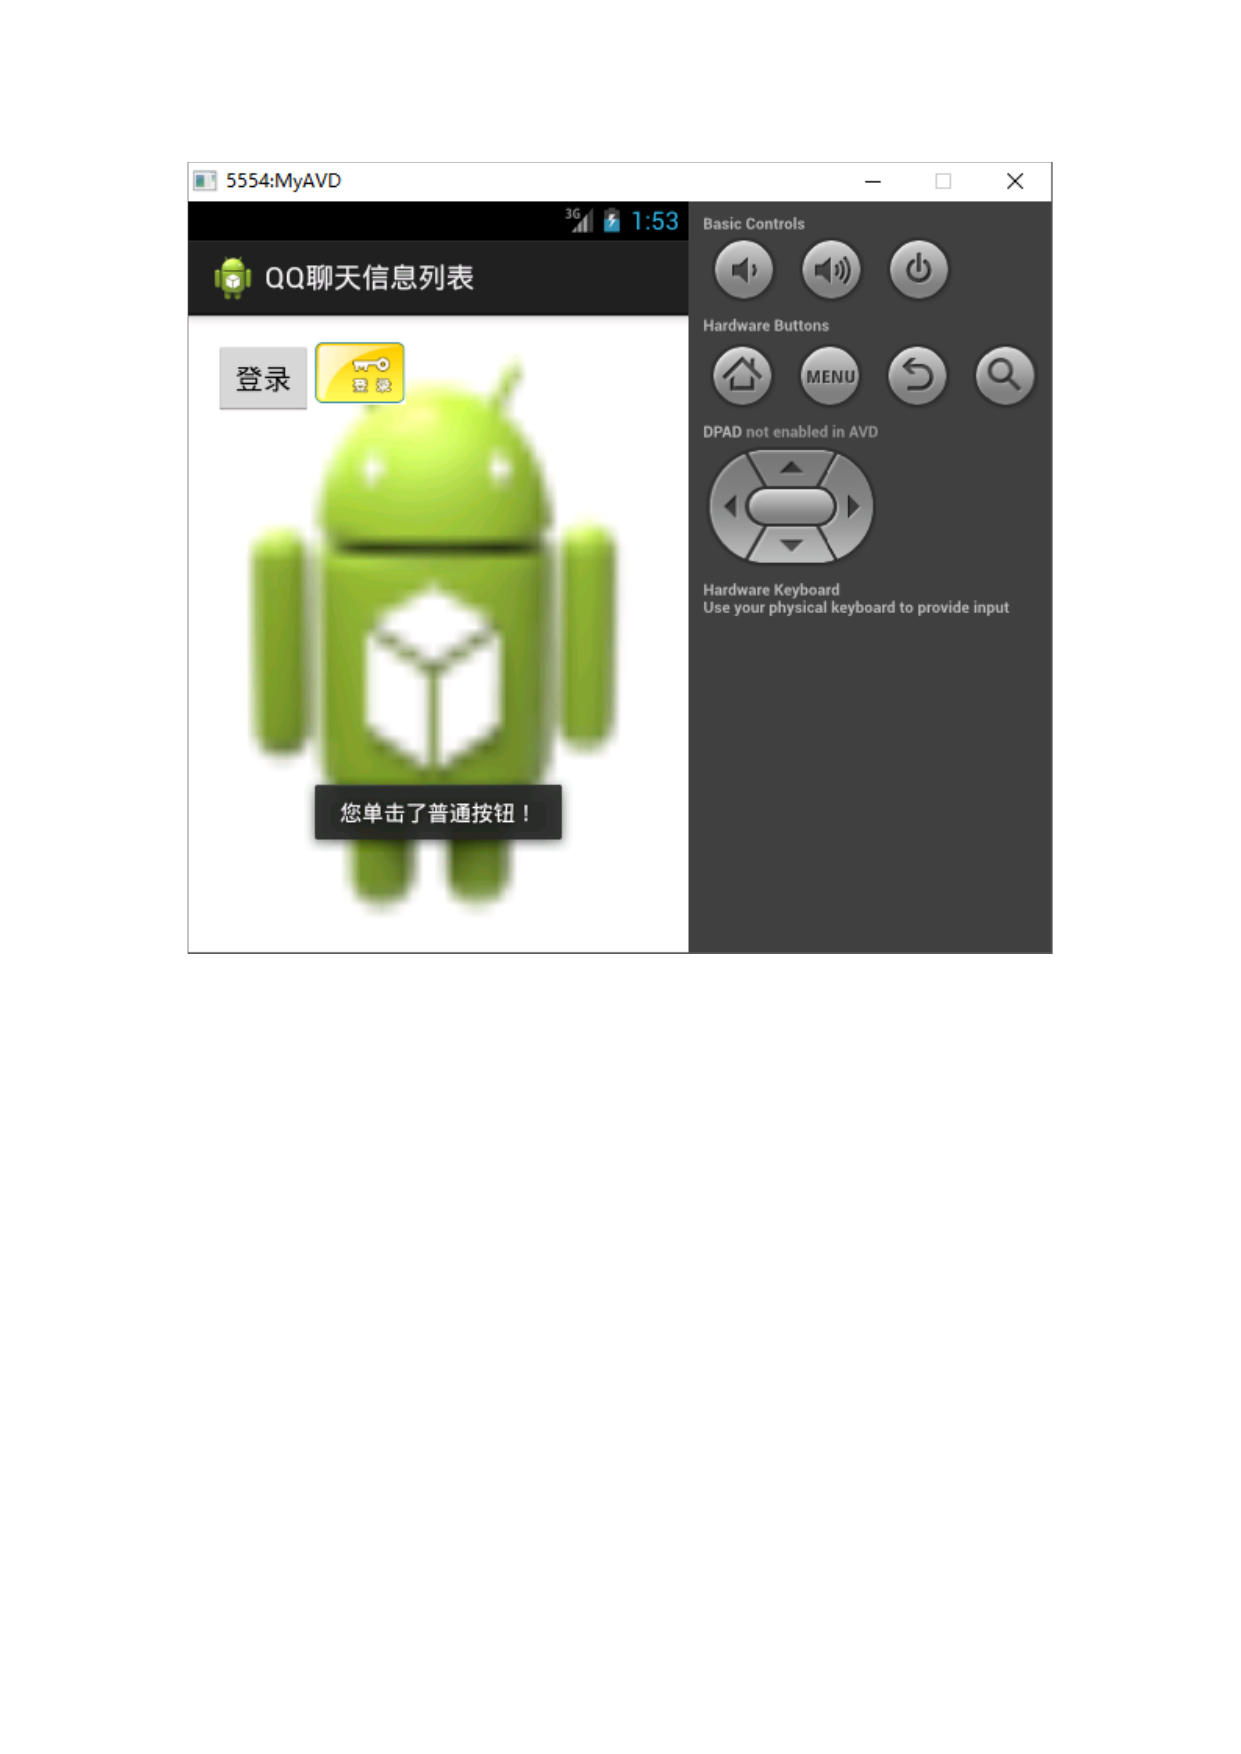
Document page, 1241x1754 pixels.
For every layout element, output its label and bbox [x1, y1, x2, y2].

picture [187, 162, 1053, 954]
